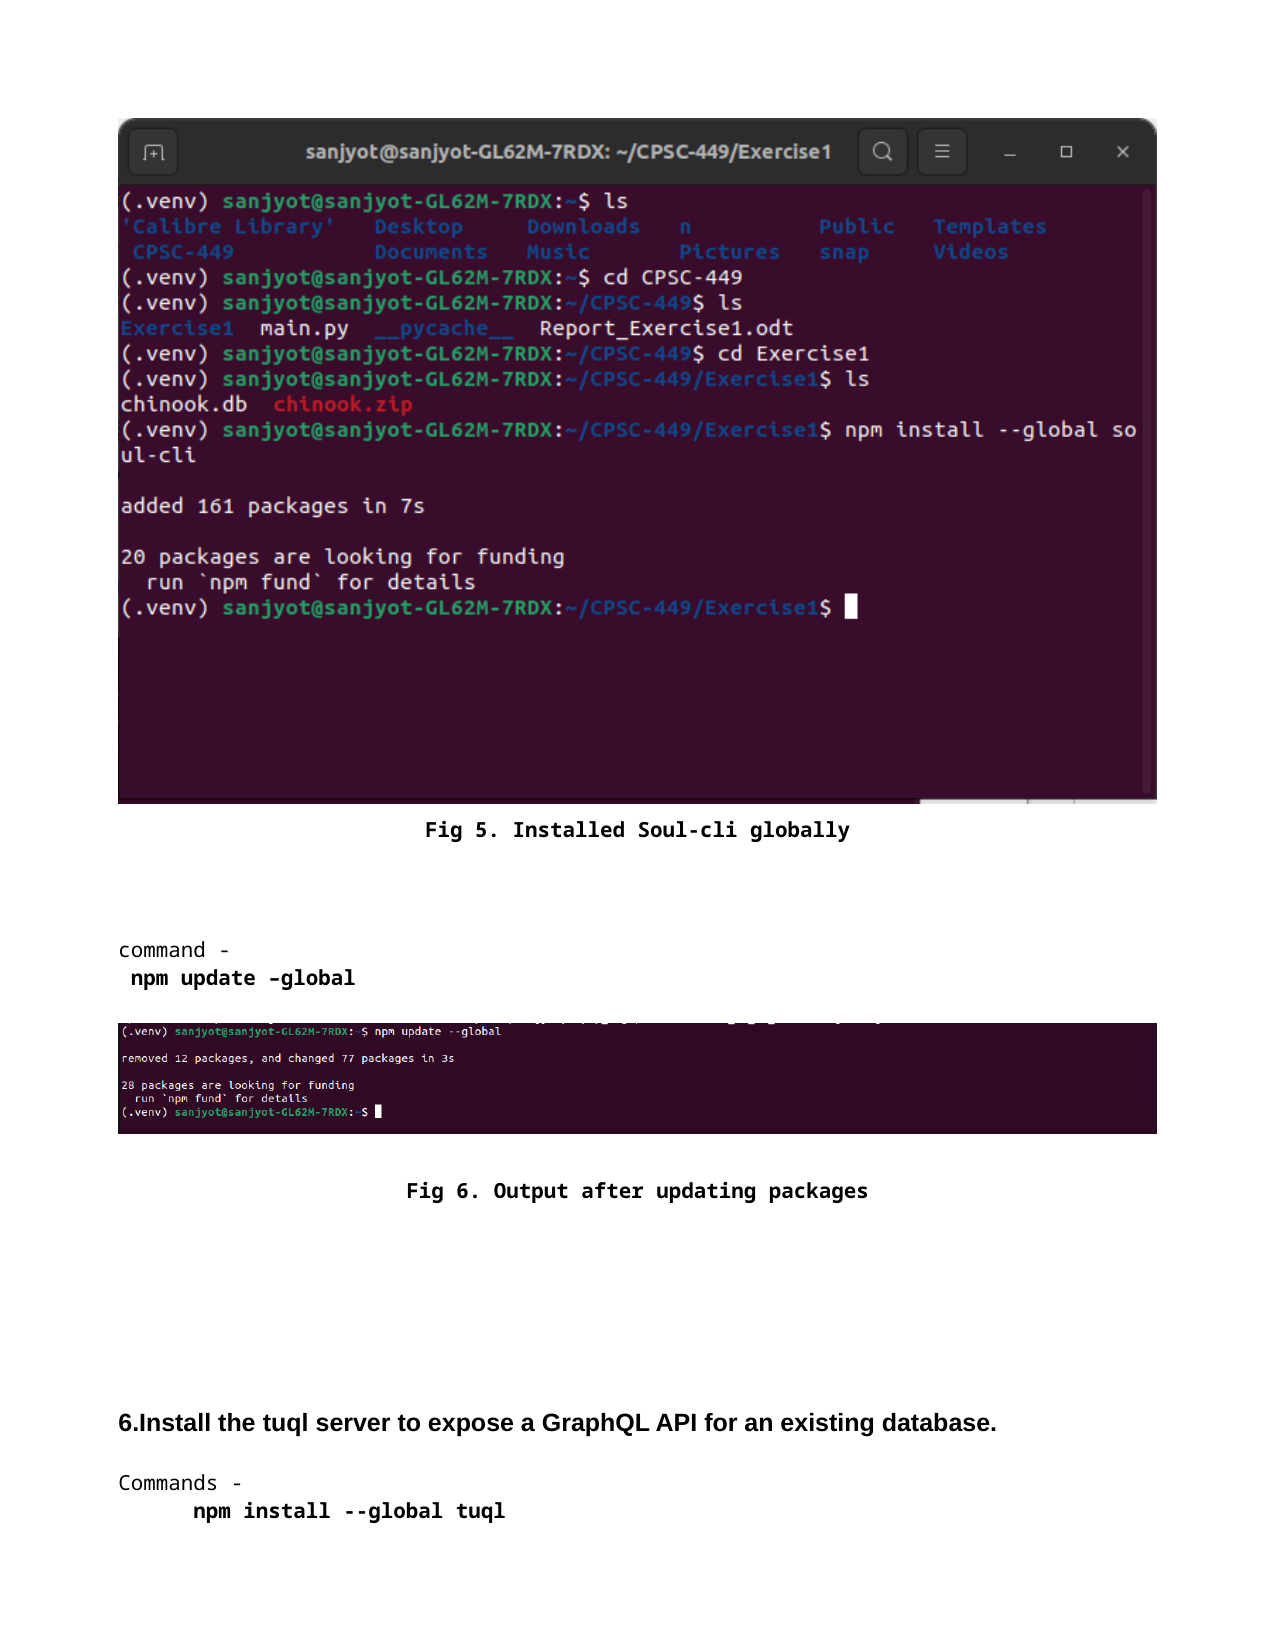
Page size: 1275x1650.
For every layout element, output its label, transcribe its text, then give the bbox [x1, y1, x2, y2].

text Fig 6. Output after updating packages [118, 1134, 1157, 1204]
picture [118, 118, 1157, 804]
text npm install --global tuql [193, 1496, 1157, 1525]
text Commands - [118, 1468, 1157, 1496]
text command - [118, 935, 1157, 963]
picture [118, 1023, 1157, 1134]
text npm update –global [118, 963, 1157, 992]
text Fig 5. Installed Soul-cli globally [118, 804, 1157, 843]
text 6.Install the tuql server to expose a GraphQL API for an existing database. [118, 1407, 1157, 1436]
